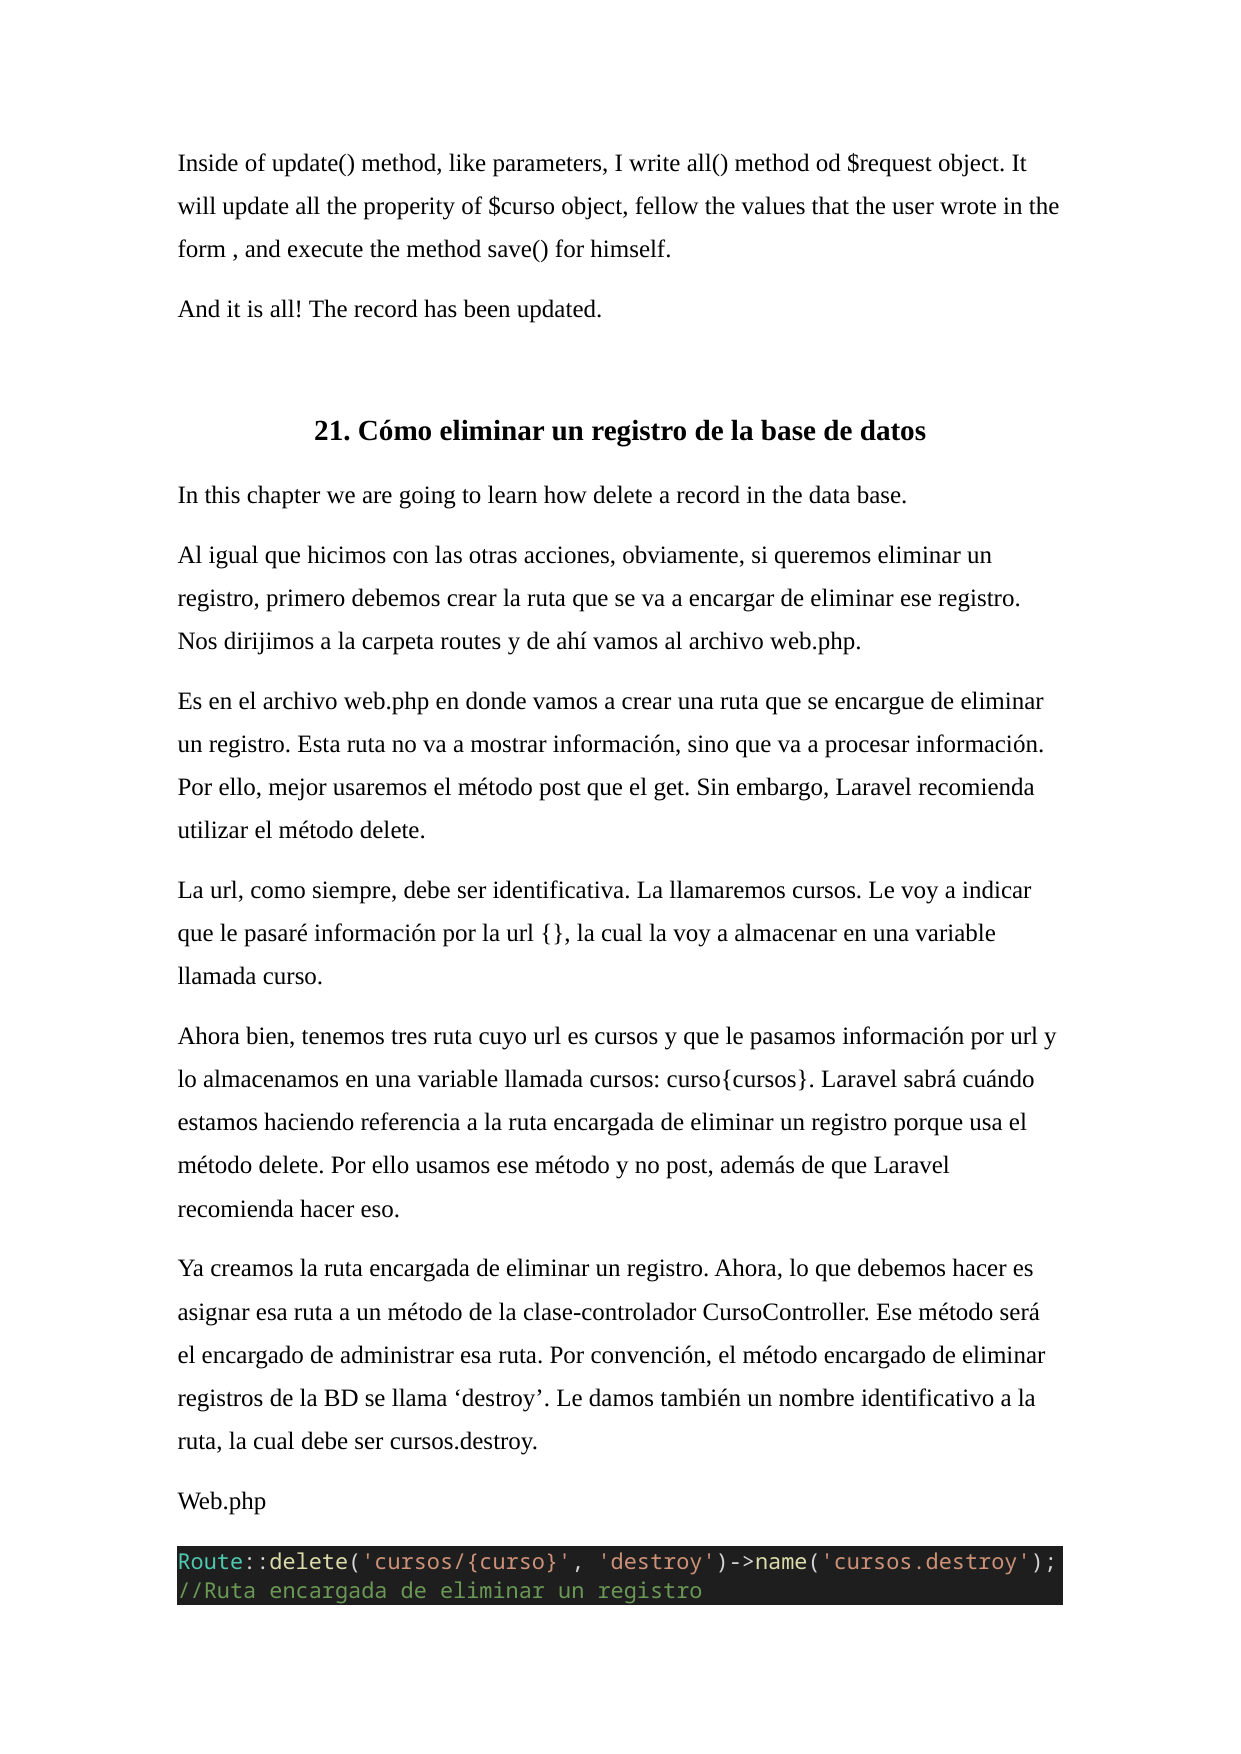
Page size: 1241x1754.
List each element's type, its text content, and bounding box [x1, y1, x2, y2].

text Ahora bien, tenemos tres ruta cuyo url es cursos y que le pasamos información por url y lo almacenamos en una variable llamada cursos: curso{cursos}. Laravel sabrá cuándo estamos haciendo referencia a la ruta encargada de eliminar un registro porque usa el método delete. Por ello usamos ese método y no post, además de que Laravel recomienda hacer eso. [177, 1021, 1063, 1222]
text Inside of update() method, like parameters, I write all() method od $request object. It will update all the properity of $curso object, fellow the values that the user wrote in the form , and execute the method save() for himself. [177, 148, 1063, 263]
text Al igual que hicimos con las otras acciones, obviamente, si queremos eliminar un registro, primero debemos crear la ruta que se va a encargar de eliminar ese registro. Nos dirijimos a la carpeta routes y de ahí vamos al archivo web.php. [177, 540, 1063, 655]
text And it is all! The record has been updated. [177, 294, 1063, 322]
text Route::delete('cursos/{curso}', 'destroy')->name('cursos.destroy'); //Ruta encargada de eliminar un registro [177, 1546, 1063, 1605]
text In this chapter we are going to learn how delete a record in the data base. [177, 480, 1063, 509]
text Ya creamos la ruta encargada de eliminar un registro. Ahora, lo que debemos hacer es asignar esa ruta a un método de la clase-controlador CursoController. Ese método será el encargado de administrar esa ruta. Por convención, el método encargado de eliminar registros de la BD se llama ‘destroy’. Le damos también un nombre identificativo a la ruta, la cual debe ser cursos.destroy. [177, 1253, 1063, 1455]
text 21. Cómo eliminar un registro de la base de datos [177, 413, 1063, 447]
text Web.php [177, 1486, 1063, 1514]
text Es en el archivo web.php en donde vamos a crear una ruta que se encargue de eliminar un registro. Esta ruta no va a mostrar información, sino que va a procesar información. Por ello, mejor usaremos el método post que el get. Sin embargo, Laravel recomienda utilizar el método delete. [177, 686, 1063, 844]
text La url, como siempre, debe ser identificativa. La llamaremos cursos. Le voy a indicar que le pasaré información por la url {}, la cual la voy a almacenar en una variable llamada curso. [177, 875, 1063, 990]
